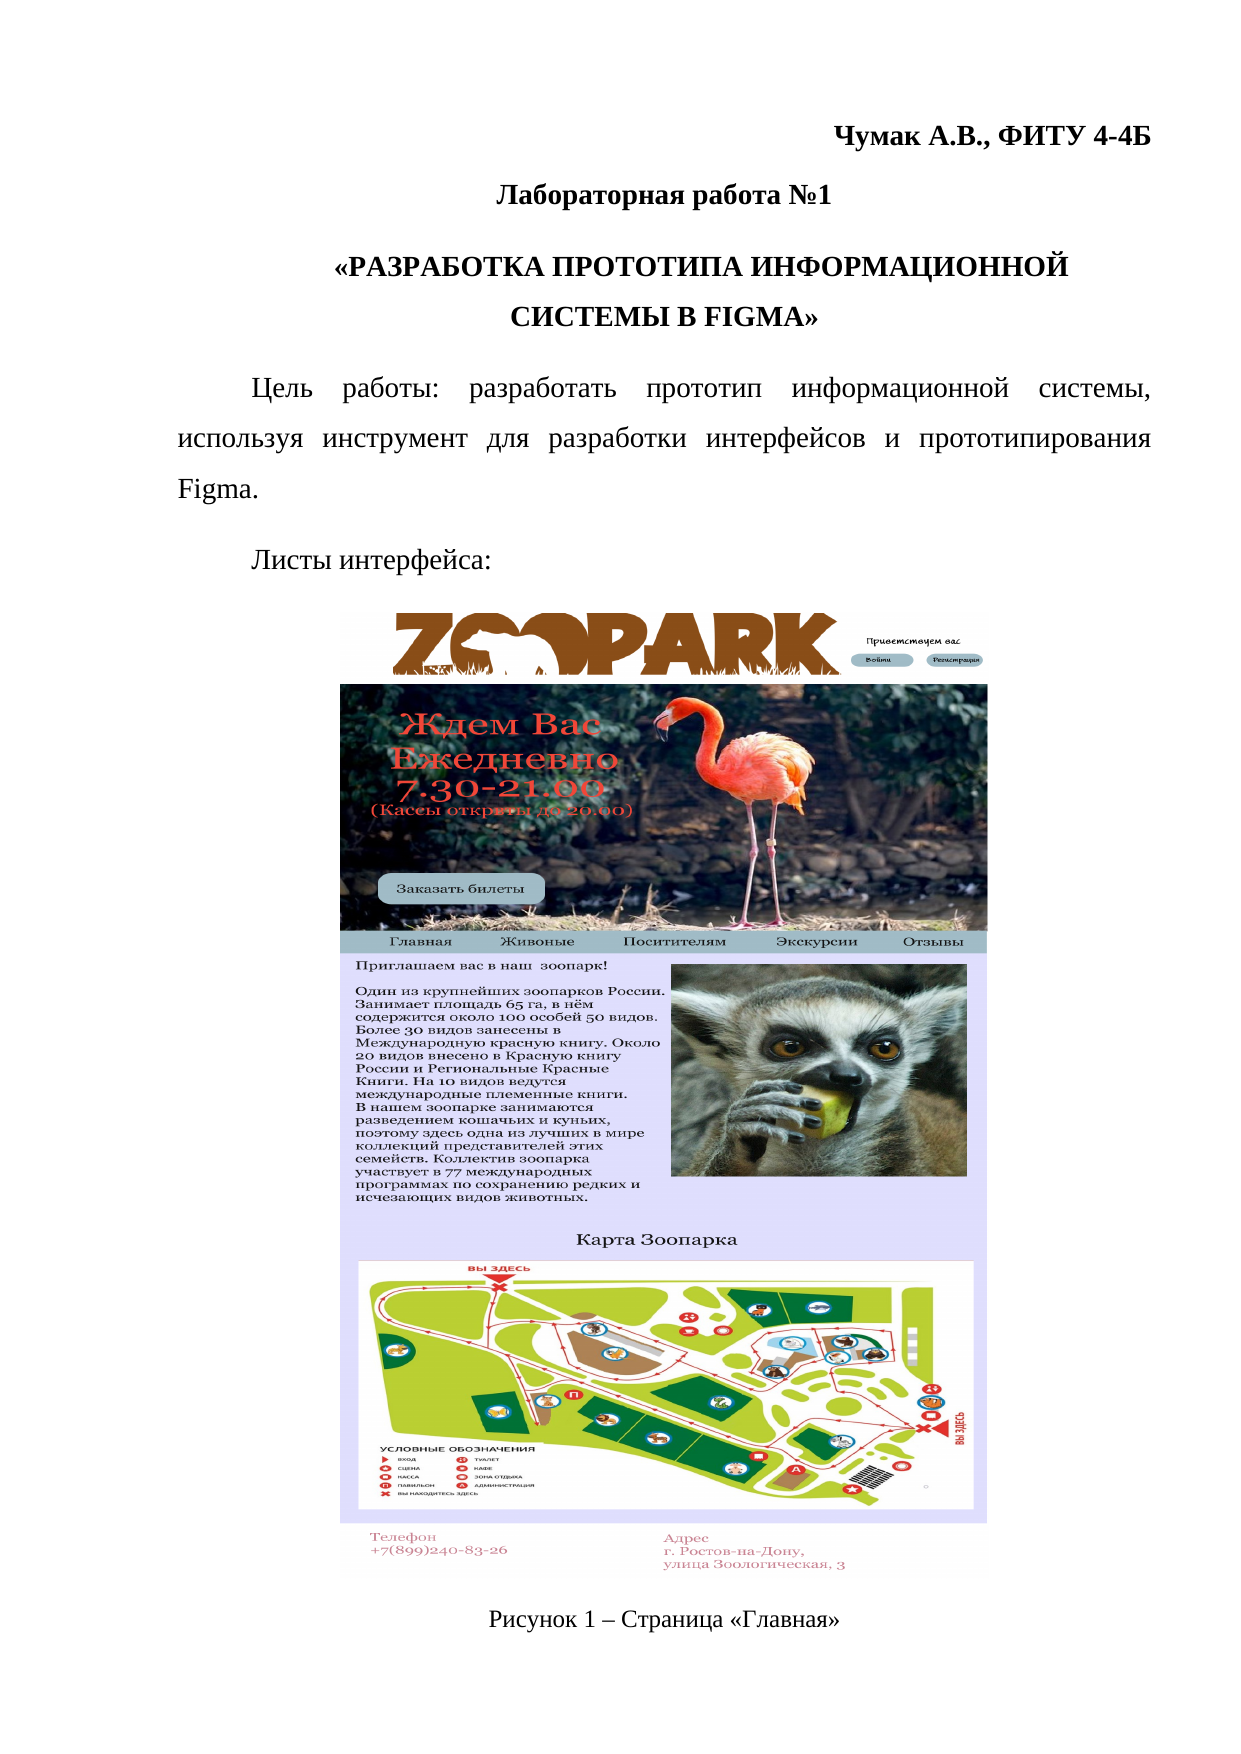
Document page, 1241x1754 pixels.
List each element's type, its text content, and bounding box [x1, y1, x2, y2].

text Листы интерфейса: [177, 542, 1152, 575]
text Цель работы: разработать прототип информационной системы, используя инструмент для разработки интерфейсов и прототипирования Figma. [177, 370, 1152, 504]
text Лабораторная работа №1 [177, 177, 1152, 211]
text Рисунок 1 – Страница «Главная» [177, 1604, 1152, 1632]
text «РАЗРАБОТКА ПРОТОТИПА ИНФОРМАЦИОННОЙ СИСТЕМЫ В FIGMA» [177, 249, 1152, 332]
text Чумак А.В., ФИТУ 4-4Б [177, 118, 1152, 152]
picture [340, 612, 989, 1579]
